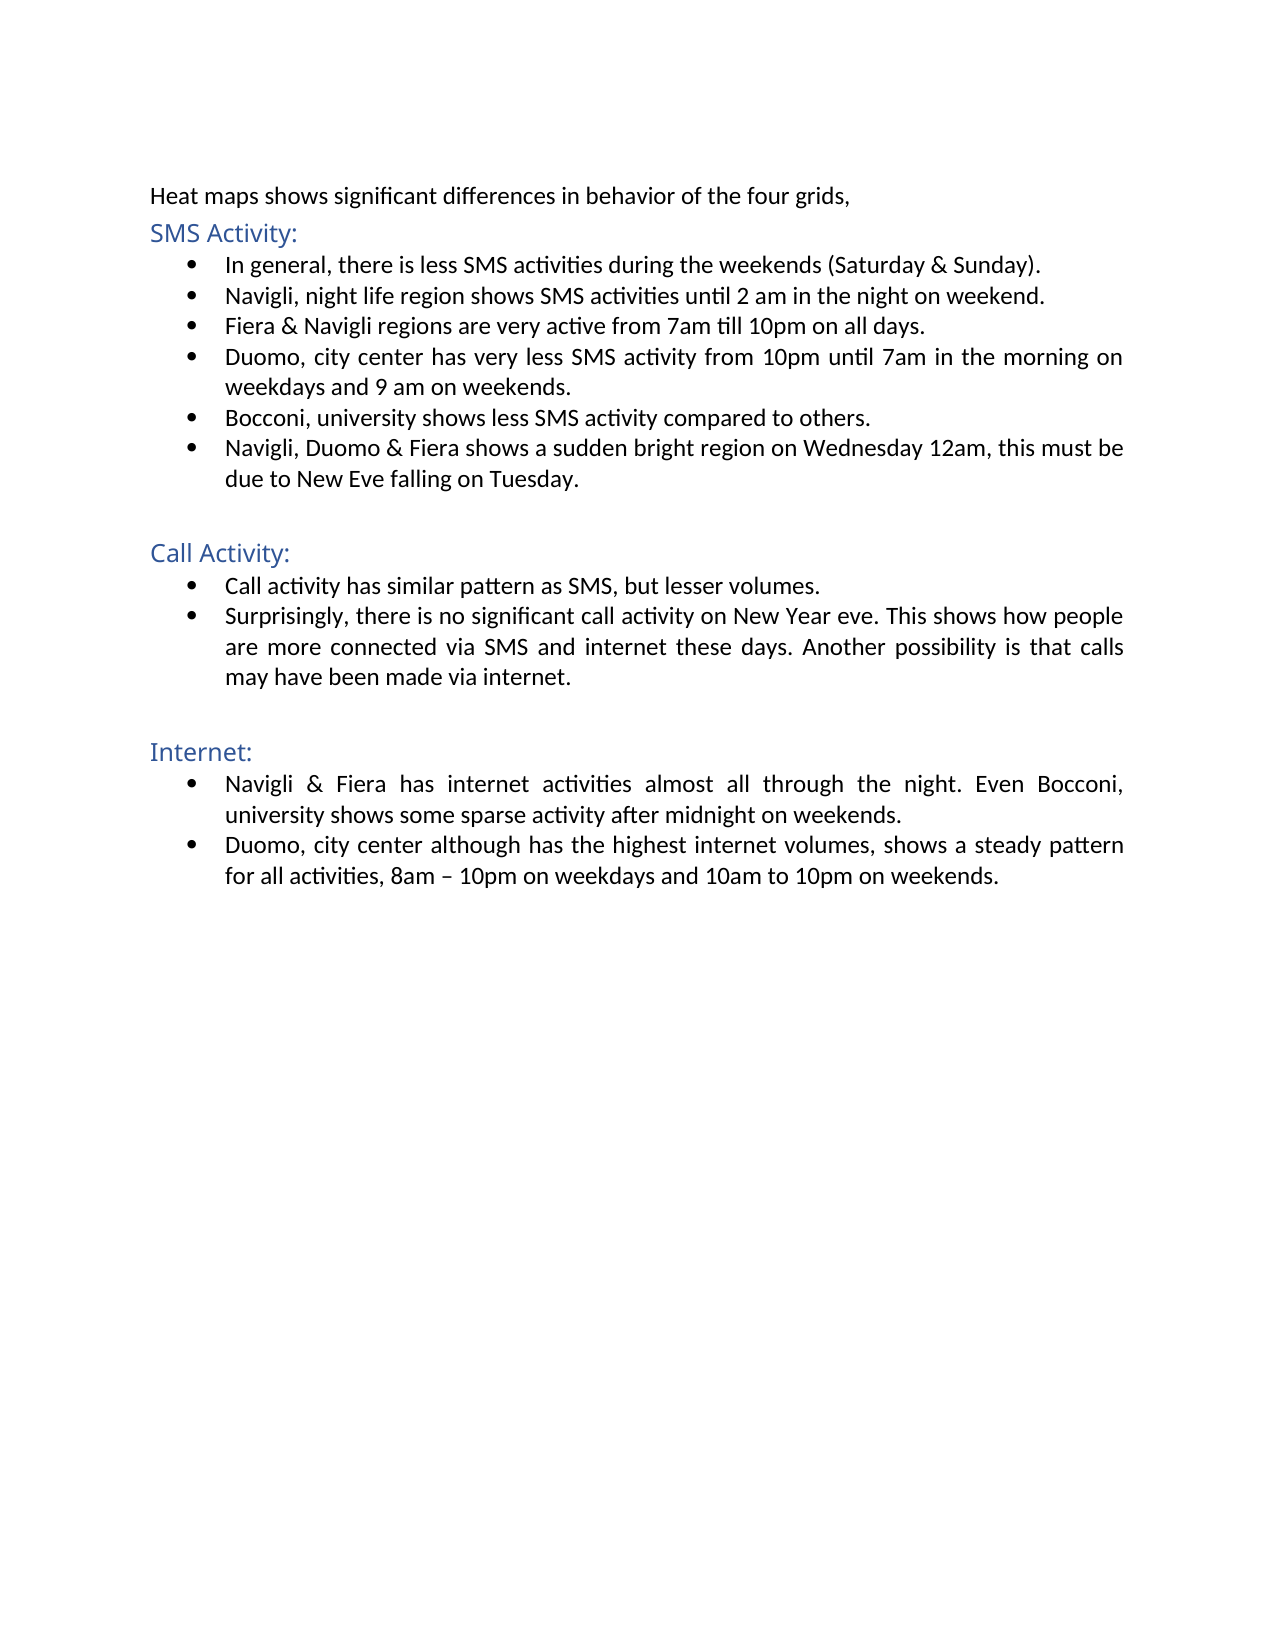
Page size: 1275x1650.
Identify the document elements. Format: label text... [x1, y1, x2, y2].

list Bocconi, university shows less SMS activity compared to others. [187, 402, 1125, 432]
subtitle Internet: [150, 734, 1125, 768]
list Duomo, city center has very less SMS activity from 10pm until 7am in the morning on weekdays and 9 am on weekends. [187, 341, 1125, 402]
text Heat maps shows significant differences in behavior of the four grids, [150, 181, 1125, 211]
list Navigli & Fiera has internet activities almost all through the night. Even Bocconi, university shows some sparse activity after midnight on weekends. [187, 768, 1125, 829]
list In general, there is less SMS activities during the weekends (Saturday & Sunday). [187, 249, 1125, 280]
list Navigli, night life region shows SMS activities until 2 am in the night on weekend. [187, 280, 1125, 310]
subtitle SMS Activity: [150, 215, 1125, 249]
list Surprisingly, there is no significant call activity on New Year eve. This shows how people are more connected via SMS and internet these days. Another possibility is that calls may have been made via internet. [187, 600, 1125, 692]
subtitle Call Activity: [150, 536, 1125, 570]
list Fiera & Navigli regions are very active from 7am till 10pm on all days. [187, 310, 1125, 341]
list Call activity has similar pattern as SMS, but lesser volumes. [187, 570, 1125, 600]
list Navigli, Duomo & Fiera shows a sudden bright region on Wednesday 12am, this must be due to New Eve falling on Tuesday. [187, 432, 1125, 493]
list Duomo, city center although has the highest internet volumes, shows a steady pattern for all activities, 8am – 10pm on weekdays and 10am to 10pm on weekends. [187, 829, 1125, 891]
